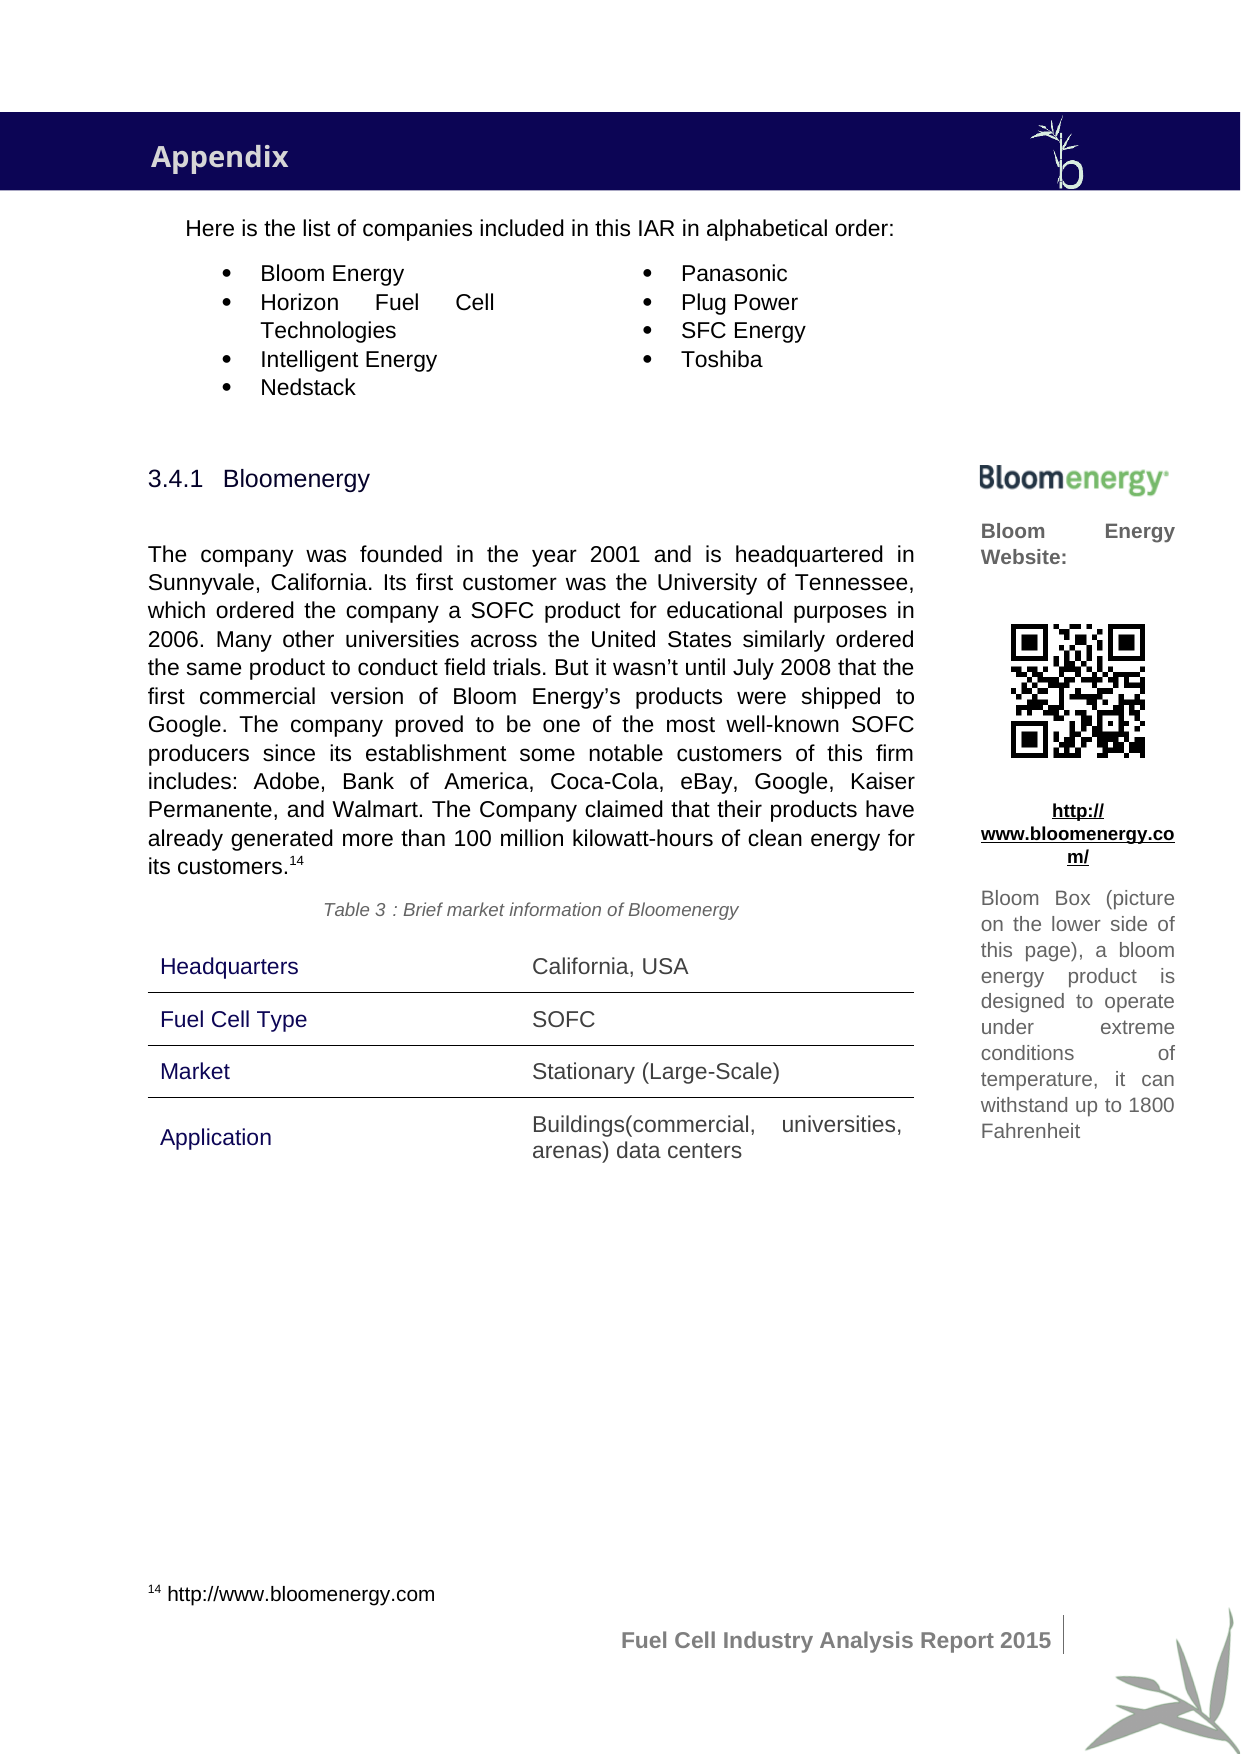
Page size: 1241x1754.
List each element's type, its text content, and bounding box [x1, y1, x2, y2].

text Here is the list of companies included in this IAR in alphabetical order: [185, 215, 915, 242]
table_header California, USA [520, 941, 914, 992]
list Intelligent Energy [223, 346, 494, 372]
list SFC Energy [643, 317, 915, 344]
table_header Headquarters [148, 941, 520, 992]
list Horizon Fuel Cell Technologies [223, 289, 494, 344]
subtitle Bloomenergy [148, 464, 915, 493]
list Panasonic [643, 260, 915, 287]
picture [1068, 1607, 1241, 1754]
table_cell Stationary (Large-Scale) [520, 1046, 914, 1097]
picture [979, 465, 1173, 502]
table_cell Market [148, 1046, 520, 1097]
text Table 3 : Brief market information of Bloomenergy [148, 898, 915, 920]
list Plug Power [643, 289, 915, 315]
table_cell Application [148, 1098, 520, 1176]
picture [989, 602, 1167, 780]
text The company was founded in the year 2001 and is headquartered in Sunnyvale, California. Its first customer was the University of Tennessee, which ordered the company a SOFC product for educational purposes in 2006. Many other universities across the United States similarly ordered the same product to conduct field trials. But it wasn’t until July 2008 that the first commercial version of Bloom Energy’s products were shipped to Google. The company proved to be one of the most well-known SOFC producers since its establishment some notable customers of this firm includes: Adobe, Bank of America, Coca-Cola, eBay, Google, Kaiser Permanente, and Walmart. The Company claimed that their products have already generated more than 100 million kilowatt-hours of clean energy for its customers. [148, 541, 915, 880]
table_cell Fuel Cell Type [148, 993, 520, 1044]
table_cell SOFC [520, 993, 914, 1044]
list Nedstack [223, 374, 494, 401]
list Bloom Energy [223, 260, 494, 287]
table_cell Buildings(commercial, universities, arenas) data centers [520, 1098, 914, 1176]
list Toshiba [643, 346, 915, 372]
